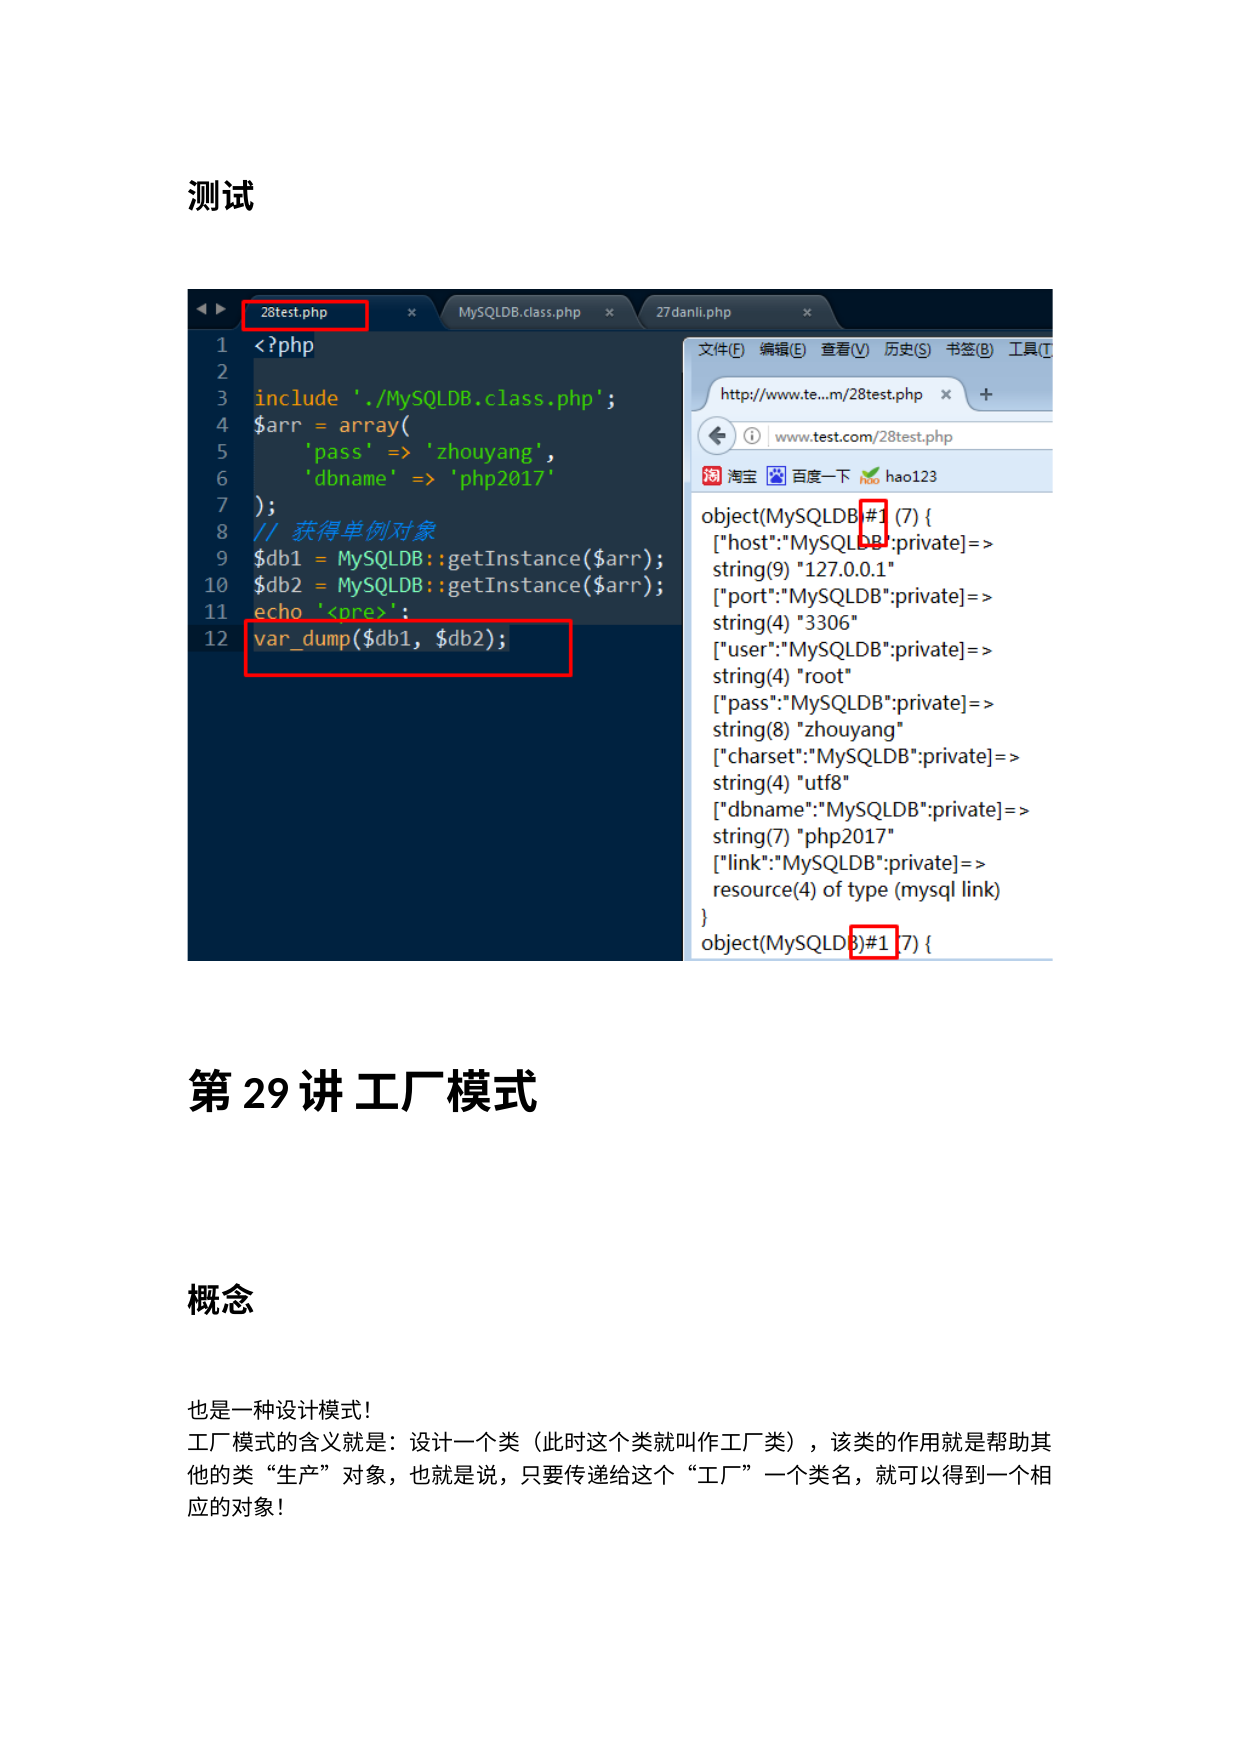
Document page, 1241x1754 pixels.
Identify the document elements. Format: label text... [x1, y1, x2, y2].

text 也是一种设计模式！ [187, 1392, 1053, 1425]
subtitle 第29讲 工厂模式 [187, 1039, 1053, 1137]
picture [187, 289, 1053, 961]
text 工厂模式的含义就是：设计一个类（此时这个类就叫作工厂类），该类的作用就是帮助其他的类“生产”对象，也就是说，只要传递给这个“工厂”一个类名，就可以得到一个相应的对象！ [187, 1425, 1053, 1522]
subtitle 测试 [187, 162, 1053, 227]
subtitle 概念 [187, 1265, 1053, 1330]
